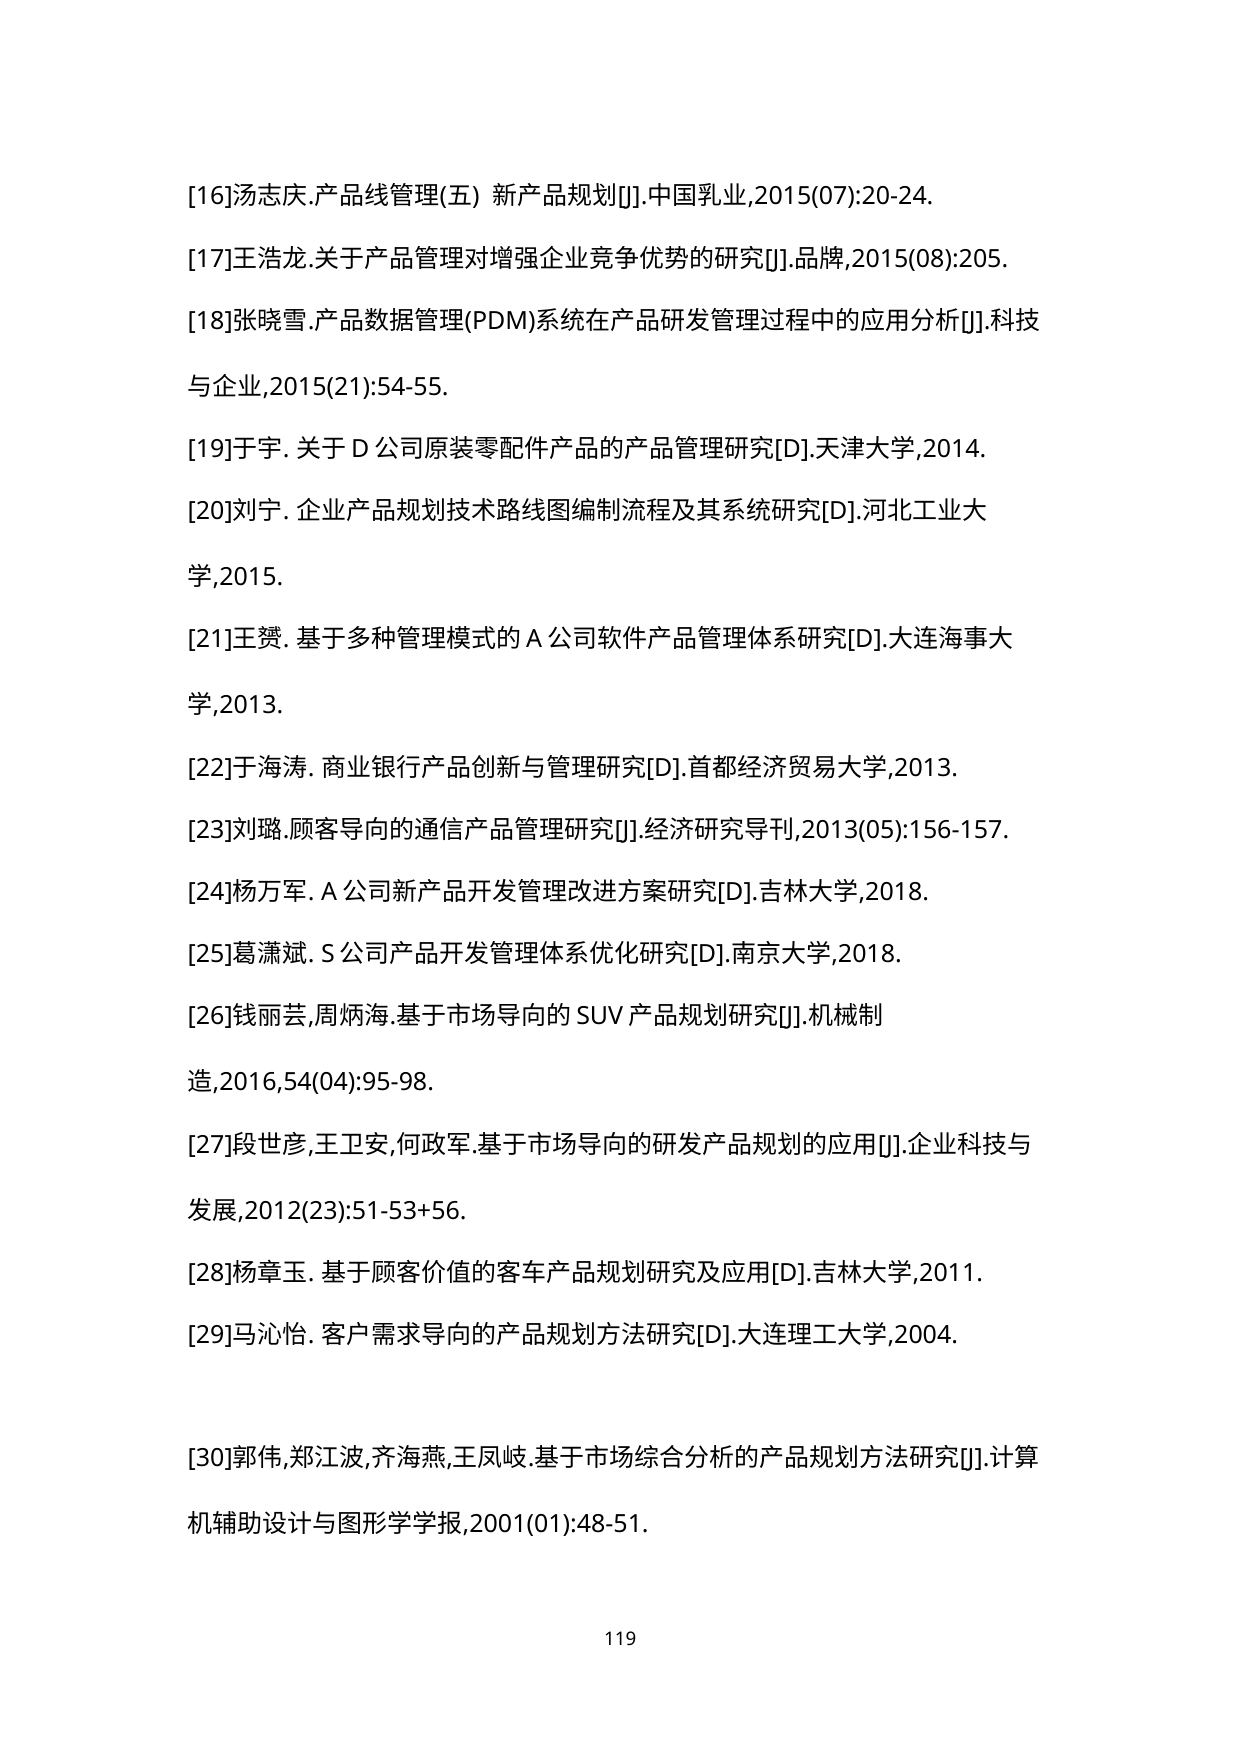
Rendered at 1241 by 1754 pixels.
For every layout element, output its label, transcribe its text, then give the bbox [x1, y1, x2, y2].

text [30]郭伟,郑江波,齐海燕,王凤岐.基于市场综合分析的产品规划方法研究[J].计算机辅助设计与图形学学报,2001(01):48-51. [187, 1434, 1053, 1544]
text [22]于海涛. 商业银行产品创新与管理研究[D].首都经济贸易大学,2013. [187, 743, 1053, 787]
text [20]刘宁. 企业产品规划技术路线图编制流程及其系统研究[D].河北工业大学,2015. [187, 487, 1053, 597]
text [27]段世彦,王卫安,何政军.基于市场导向的研发产品规划的应用[J].企业科技与发展,2012(23):51-53+56. [187, 1120, 1053, 1230]
text [26]钱丽芸,周炳海.基于市场导向的SUV产品规划研究[J].机械制造,2016,54(04):95-98. [187, 992, 1053, 1102]
text [25]葛潇斌. S公司产品开发管理体系优化研究[D].南京大学,2018. [187, 930, 1053, 974]
text [17]王浩龙.关于产品管理对增强企业竞争优势的研究[J].品牌,2015(08):205. [187, 234, 1053, 278]
text [23]刘璐.顾客导向的通信产品管理研究[J].经济研究导刊,2013(05):156-157. [187, 805, 1053, 849]
text [18]张晓雪.产品数据管理(PDM)系统在产品研发管理过程中的应用分析[J].科技与企业,2015(21):54-55. [187, 296, 1053, 406]
text [28]杨章玉. 基于顾客价值的客车产品规划研究及应用[D].吉林大学,2011. [187, 1248, 1053, 1292]
text [24]杨万军. A公司新产品开发管理改进方案研究[D].吉林大学,2018. [187, 868, 1053, 912]
text [29]马沁怡. 客户需求导向的产品规划方法研究[D].大连理工大学,2004. [187, 1311, 1053, 1355]
text [16]汤志庆.产品线管理(五) 新产品规划[J].中国乳业,2015(07):20-24. [187, 172, 1053, 216]
text [21]王赟. 基于多种管理模式的A公司软件产品管理体系研究[D].大连海事大学,2013. [187, 615, 1053, 725]
text [19]于宇. 关于D公司原装零配件产品的产品管理研究[D].天津大学,2014. [187, 424, 1053, 469]
